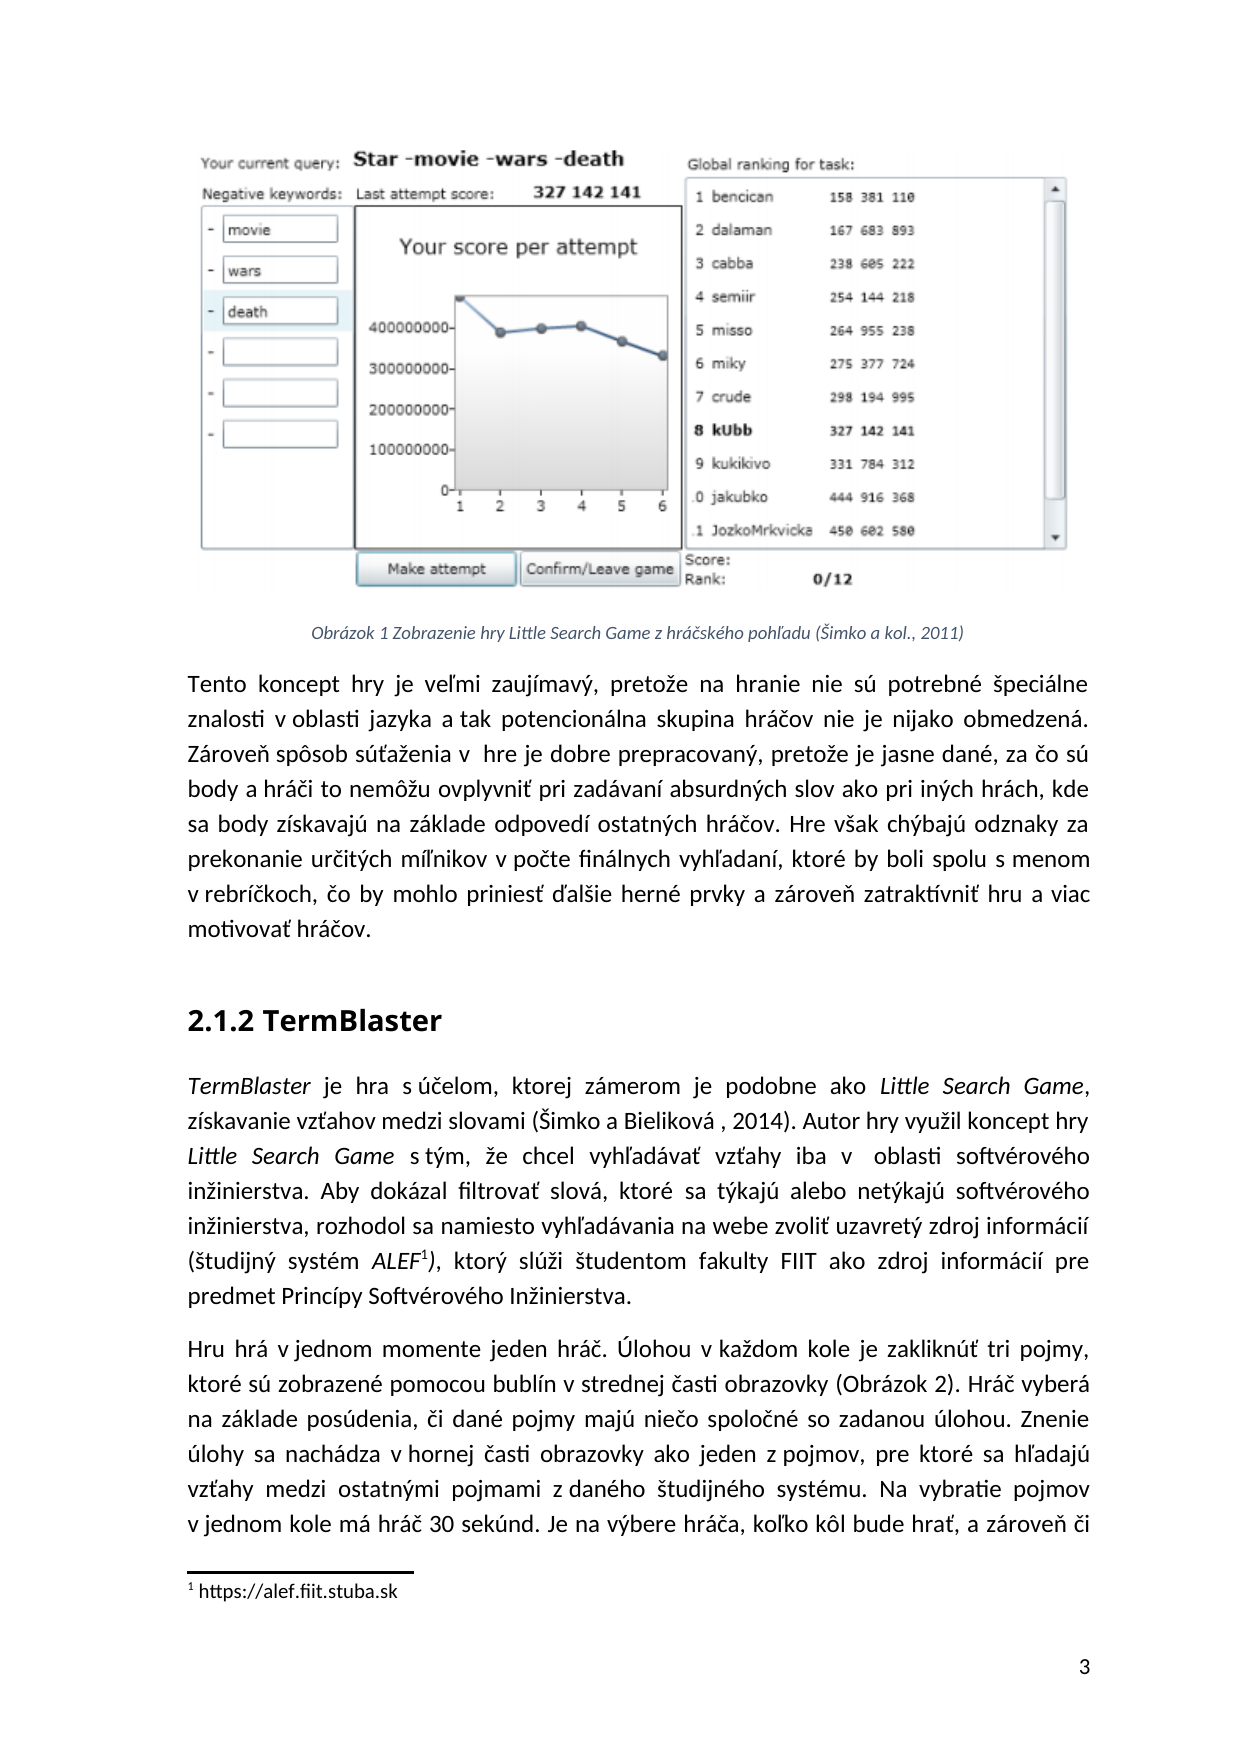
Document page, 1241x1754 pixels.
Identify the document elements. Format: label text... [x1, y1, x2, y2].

picture [198, 150, 1080, 601]
list Tento koncept hry je veľmi zaujímavý, pretože na hranie nie sú potrebné špeciálne znalosti v oblasti jazyka a tak potencionálna skupina hráčov nie je nijako obmedzená. Zároveň spôsob súťaženia v hre je dobre prepracovaný, pretože je jasne dané, za čo sú body a hráči to nemôžu ovplyvniť pri zadávaní absurdných slov ako pri iných hrách, kde sa body získavajú na základe odpovedí ostatných hráčov. Hre však chýbajú odznaky za prekonanie určitých míľnikov v počte finálnych vyhľadaní, ktoré by boli spolu s menom v rebríčkoch, čo by mohlo priniesť ďalšie herné prvky a zároveň zatraktívniť hru a viac motivovať hráčov. [187, 668, 1090, 944]
list TermBlaster je hra s účelom, ktorej zámerom je podobne ako Little Search Game, získavanie vzťahov medzi slovami (Šimko a Bieliková , 2014). Autor hry využil koncept hry Little Search Game s tým, že chcel vyhľadávať vzťahy iba v oblasti softvérového inžinierstva. Aby dokázal filtrovať slová, ktoré sa týkajú alebo netýkajú softvérového inžinierstva, rozhodol sa namiesto vyhľadávania na webe zvoliť uzavretý zdroj informácií (študijný systém ALEF), ktorý slúži študentom fakulty FIIT ako zdroj informácií pre predmet Princípy Softvérového Inžinierstva. [187, 1070, 1090, 1311]
subtitle TermBlaster [187, 1000, 1090, 1039]
